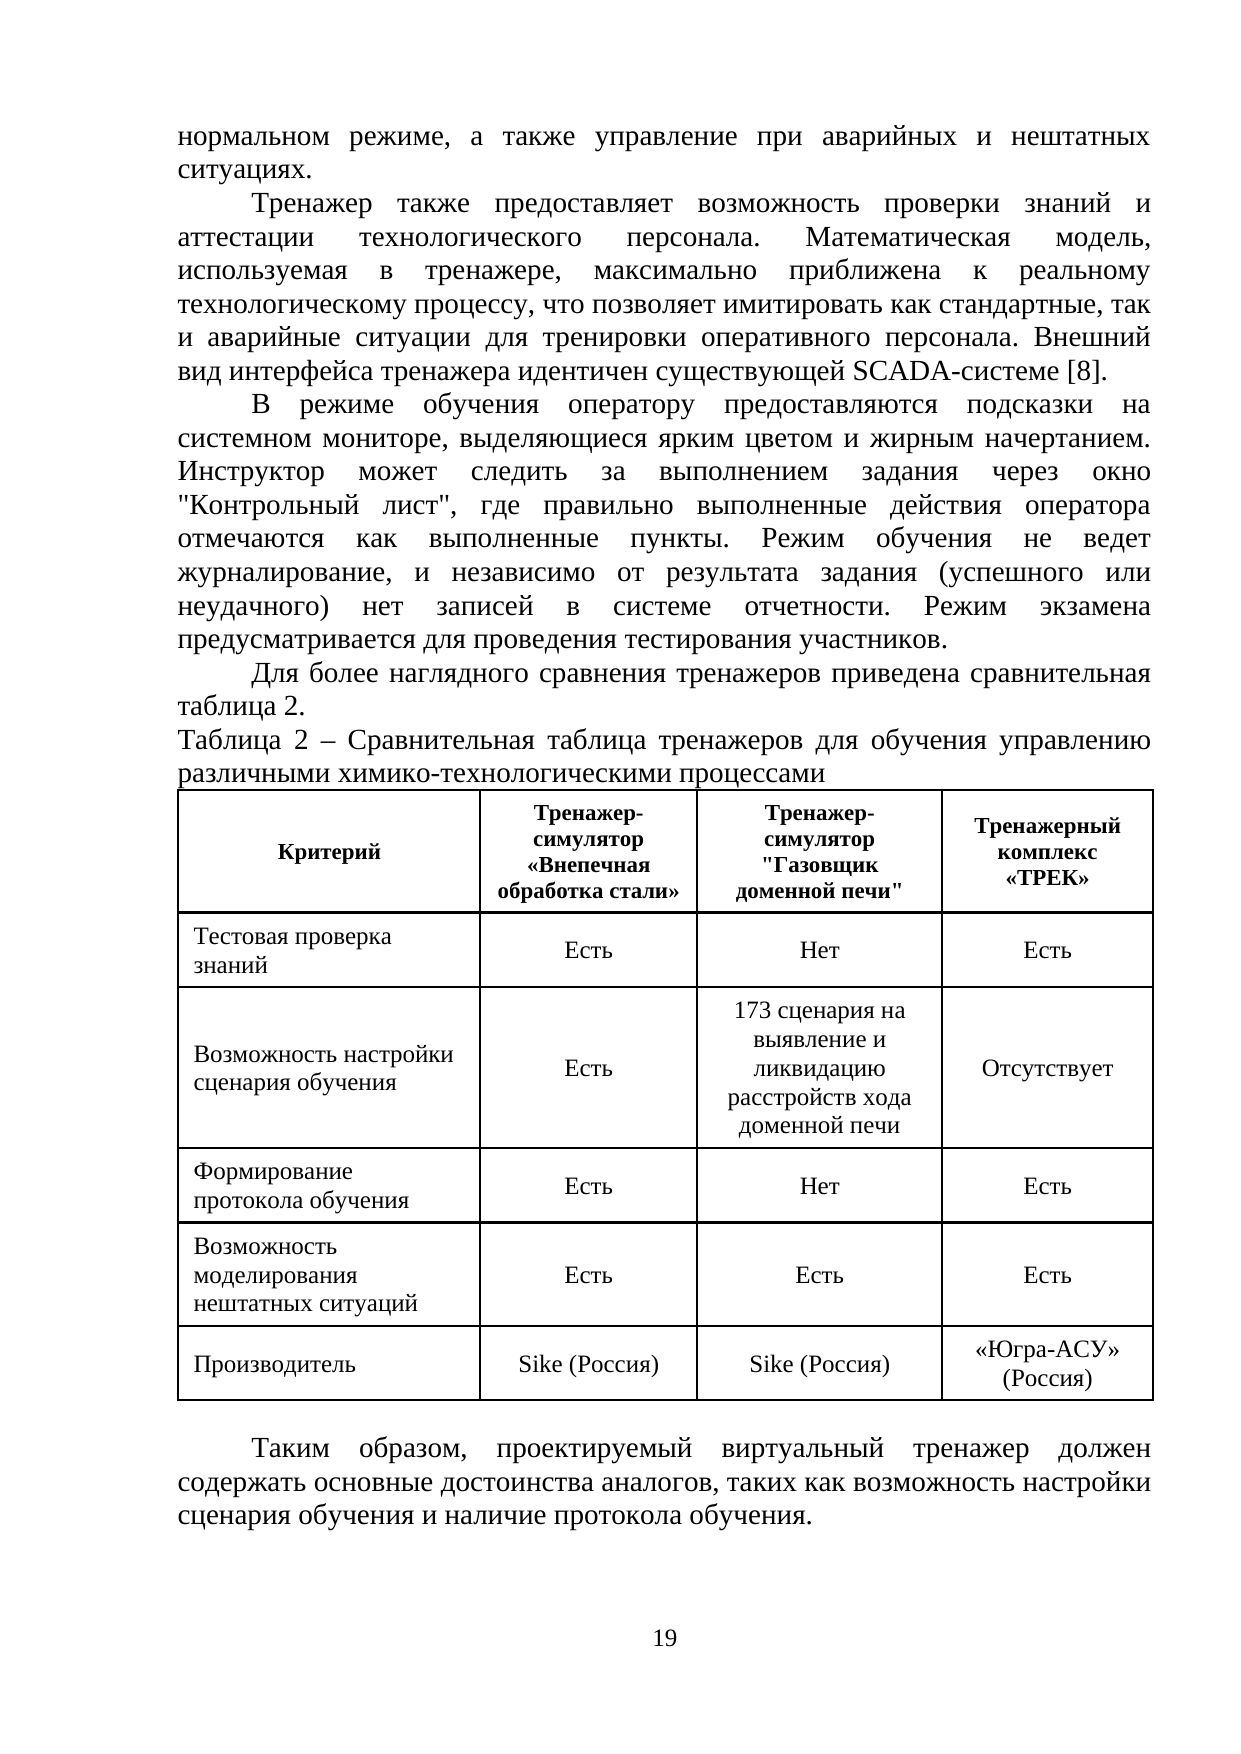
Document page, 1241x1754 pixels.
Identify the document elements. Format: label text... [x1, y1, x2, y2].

table_header Тренажер-симулятор «Внепечная обработка стали» [481, 791, 696, 911]
table_cell Формирование протокола обучения [179, 1149, 479, 1221]
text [177, 118, 1152, 185]
text Таким образом, проектируемый виртуальный тренажер должен содержать основные достоинства аналогов, таких как возможность настройки сценария обучения и наличие протокола обучения. [177, 1430, 1152, 1531]
table_cell «Югра-АСУ» (Россия) [943, 1327, 1152, 1399]
table_cell Отсутствует [943, 988, 1152, 1147]
table_cell Sike (Россия) [698, 1327, 941, 1399]
text Тренажер также предоставляет возможность проверки знаний и аттестации технологического персонала. Математическая модель, используемая в тренажере, максимально приближена к реальному технологическому процессу, что позволяет имитировать как стандартные, так и аварийные ситуации для тренировки оперативного персонала. Внешний вид интерфейса тренажера идентичен существующей SCADA-системе [8]. [177, 185, 1152, 386]
table_cell Возможность настройки сценария обучения [179, 988, 479, 1147]
table_header Критерий [179, 791, 479, 911]
table_cell Есть [943, 1149, 1152, 1221]
table_cell Есть [698, 1224, 941, 1325]
table_cell Производитель [179, 1327, 479, 1399]
table_cell Тестовая проверка знаний [179, 914, 479, 986]
table_cell Sike (Россия) [481, 1327, 696, 1399]
table_cell Нет [698, 1149, 941, 1221]
table_cell Есть [943, 914, 1152, 986]
text В режиме обучения оператору предоставляются подсказки на системном мониторе, выделяющиеся ярким цветом и жирным начертанием. Инструктор может следить за выполнением задания через окно "Контрольный лист", где правильно выполненные действия оператора отмечаются как выполненные пункты. Режим обучения не ведет журналирование, и независимо от результата задания (успешного или неудачного) нет записей в системе отчетности. Режим экзамена предусматривается для проведения тестирования участников. [177, 386, 1152, 655]
table_cell Есть [481, 914, 696, 986]
text Таблица 2 – Сравнительная таблица тренажеров для обучения управлению различными химико-технологическими процессами [177, 722, 1152, 789]
table_cell 173 сценария на выявление и ликвидацию расстройств хода доменной печи [698, 988, 941, 1147]
table_cell Есть [481, 988, 696, 1147]
table_cell Возможность моделирования нештатных ситуаций [179, 1224, 479, 1325]
text Для более наглядного сравнения тренажеров приведена сравнительная таблица 2. [177, 655, 1152, 722]
table_header Тренажерный комплекс «ТРЕК» [943, 791, 1152, 911]
table_header Тренажер-симулятор "Газовщик доменной печи" [698, 791, 941, 911]
table_cell Есть [481, 1224, 696, 1325]
table_cell Нет [698, 914, 941, 986]
table_cell Есть [943, 1224, 1152, 1325]
table_cell Есть [481, 1149, 696, 1221]
